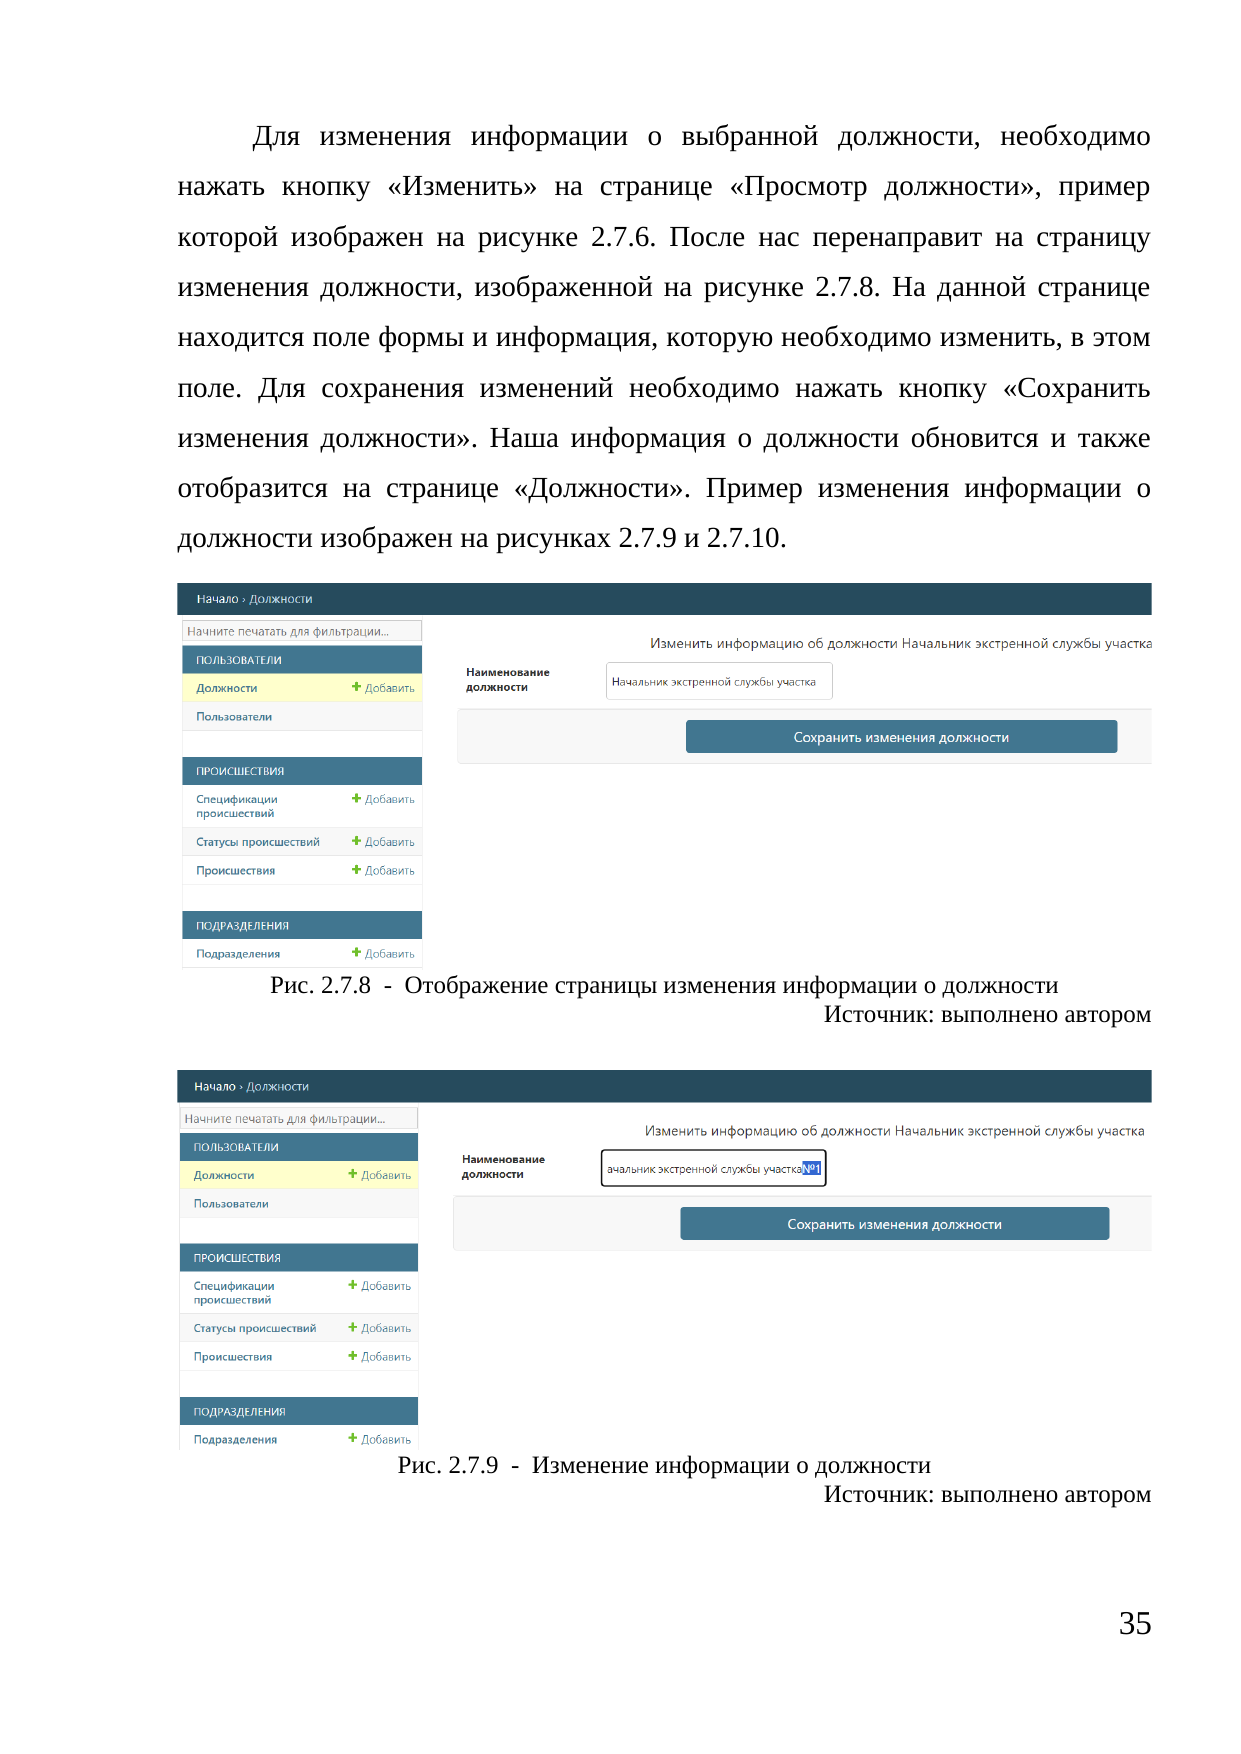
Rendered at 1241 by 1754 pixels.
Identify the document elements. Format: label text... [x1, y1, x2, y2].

text Рис. 2.7.8 - Отображение страницы изменения информации о должности [177, 970, 1152, 999]
text Рис. 2.7.9 - Изменение информации о должности [177, 1450, 1152, 1479]
text Источник: выполнено автором [177, 999, 1152, 1027]
text Источник: выполнено автором [177, 1479, 1152, 1507]
picture [177, 583, 1152, 970]
picture [177, 1070, 1152, 1450]
text Для изменения информации о выбранной должности, необходимо нажать кнопку «Изменить» на странице «Просмотр должности», пример которой изображен на рисунке 2.7.6. После нас перенаправит на страницу изменения должности, изображенной на рисунке 2.7.8. На данной странице находится поле формы и информация, которую необходимо изменить, в этом поле. Для сохранения изменений необходимо нажать кнопку «Сохранить изменения должности». Наша информация о должности обновится и также отобразится на странице «Должности». Пример изменения информации о должности изображен на рисунках 2.7.9 и 2.7.10. [177, 118, 1152, 554]
